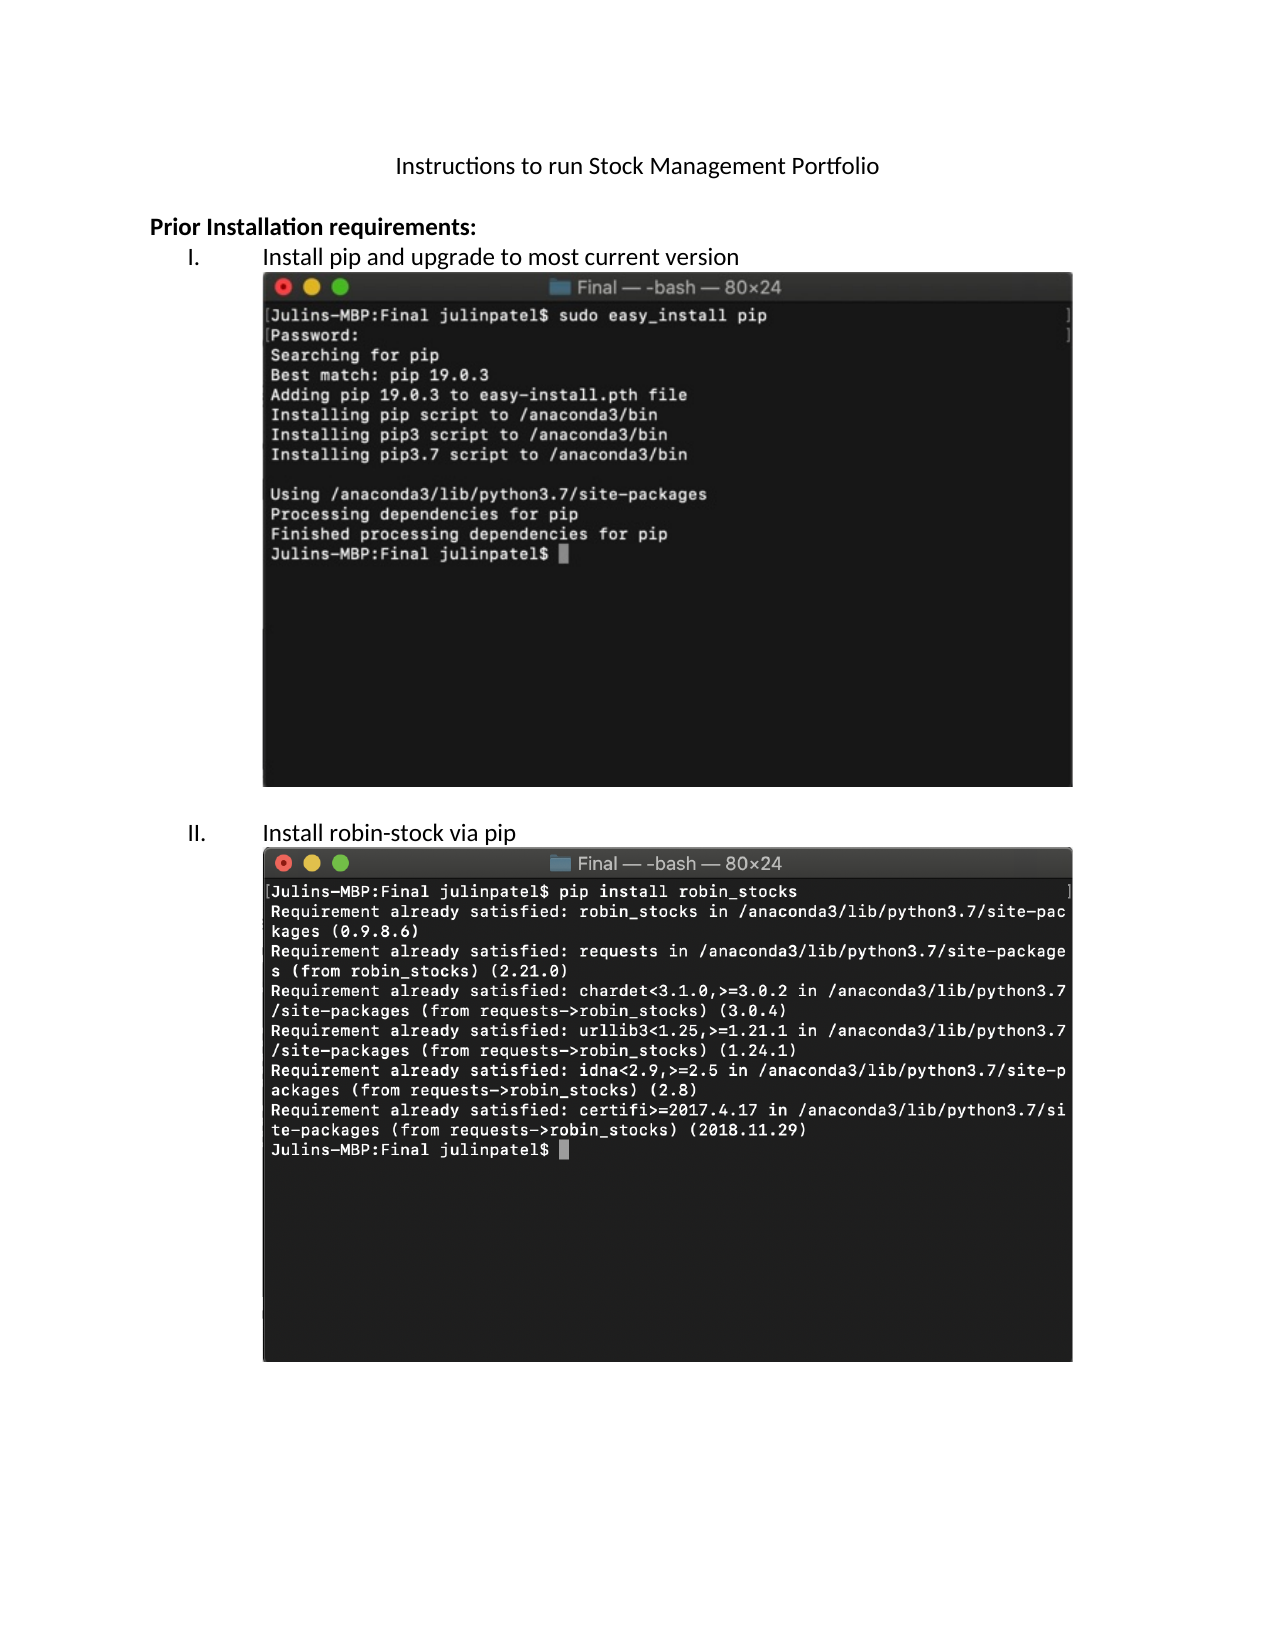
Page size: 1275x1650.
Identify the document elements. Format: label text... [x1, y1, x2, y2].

text Instructions to run Stock Management Portfolio [150, 150, 1125, 181]
text Prior Installation requirements: [150, 211, 1125, 242]
list Install pip and upgrade to most current version [187, 242, 1125, 272]
picture [262, 272, 1073, 787]
picture [262, 847, 1073, 1362]
